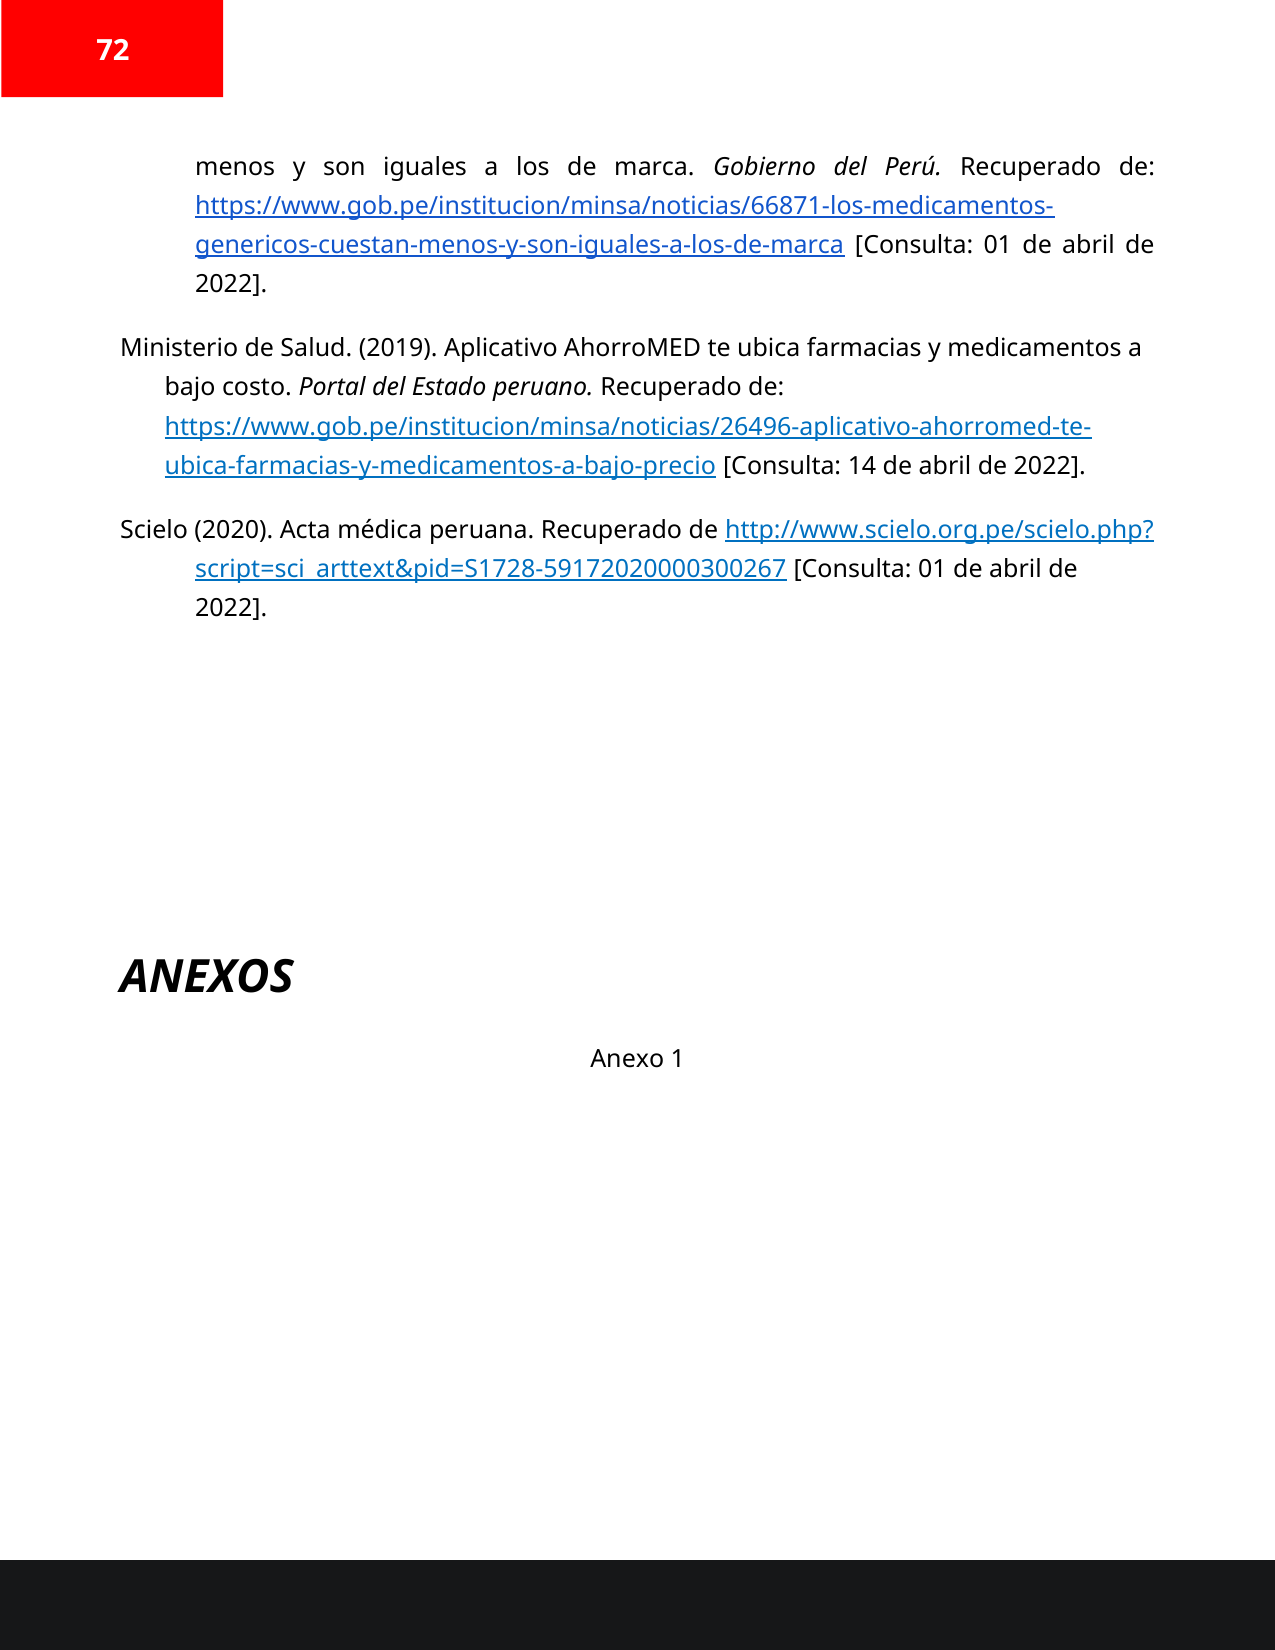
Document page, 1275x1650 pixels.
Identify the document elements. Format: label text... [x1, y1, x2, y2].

text Anexo 1 [120, 1041, 1155, 1075]
list menos y son iguales a los de marca. Gobierno del Perú. Recuperado de: https://www.gob.pe/institucion/minsa/noticias/66871-los-medicamentos-genericos-cuestan-menos-y-son-iguales-a-los-de-marca [Consulta: 01 de abril de 2022]. [195, 148, 1155, 300]
text Ministerio de Salud. (2019). Aplicativo AhorroMED te ubica farmacias y medicamentos a bajo costo. Portal del Estado peruano. Recuperado de: https://www.gob.pe/institucion/minsa/noticias/26496-aplicativo-ahorromed-te-ubica-farmacias-y-medicamentos-a-bajo-precio [Consulta: 14 de abril de 2022]. [120, 330, 1155, 481]
text Scielo (2020). Acta médica peruana. Recuperado de http://www.scielo.org.pe/scielo.php?script=sci_arttext&pid=S1728-59172020000300267 [Consulta: 01 de abril de 2022]. [120, 511, 1155, 624]
text ANEXOS [120, 944, 1155, 1006]
